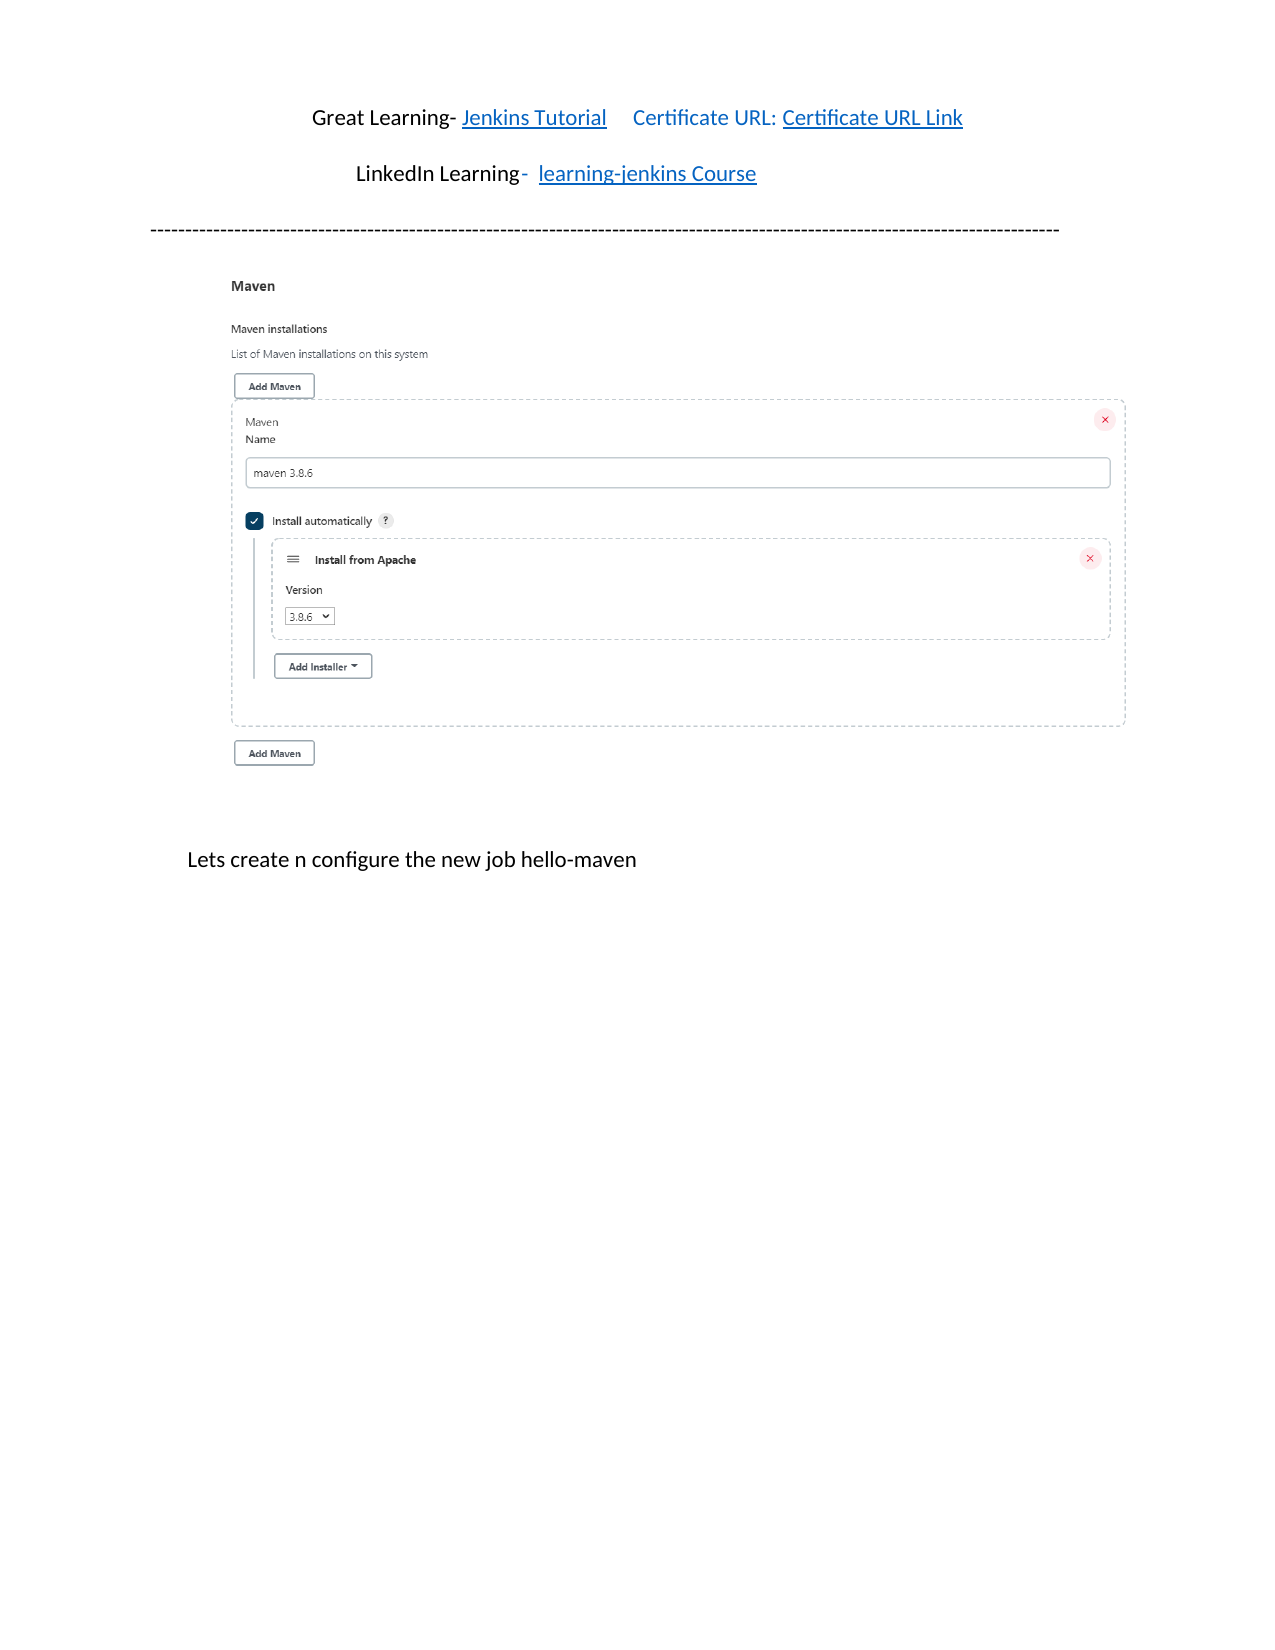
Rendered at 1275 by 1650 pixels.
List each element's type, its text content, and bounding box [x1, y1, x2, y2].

text Lets create n configure the new job hello-maven [187, 845, 1125, 873]
picture [187, 271, 1163, 779]
